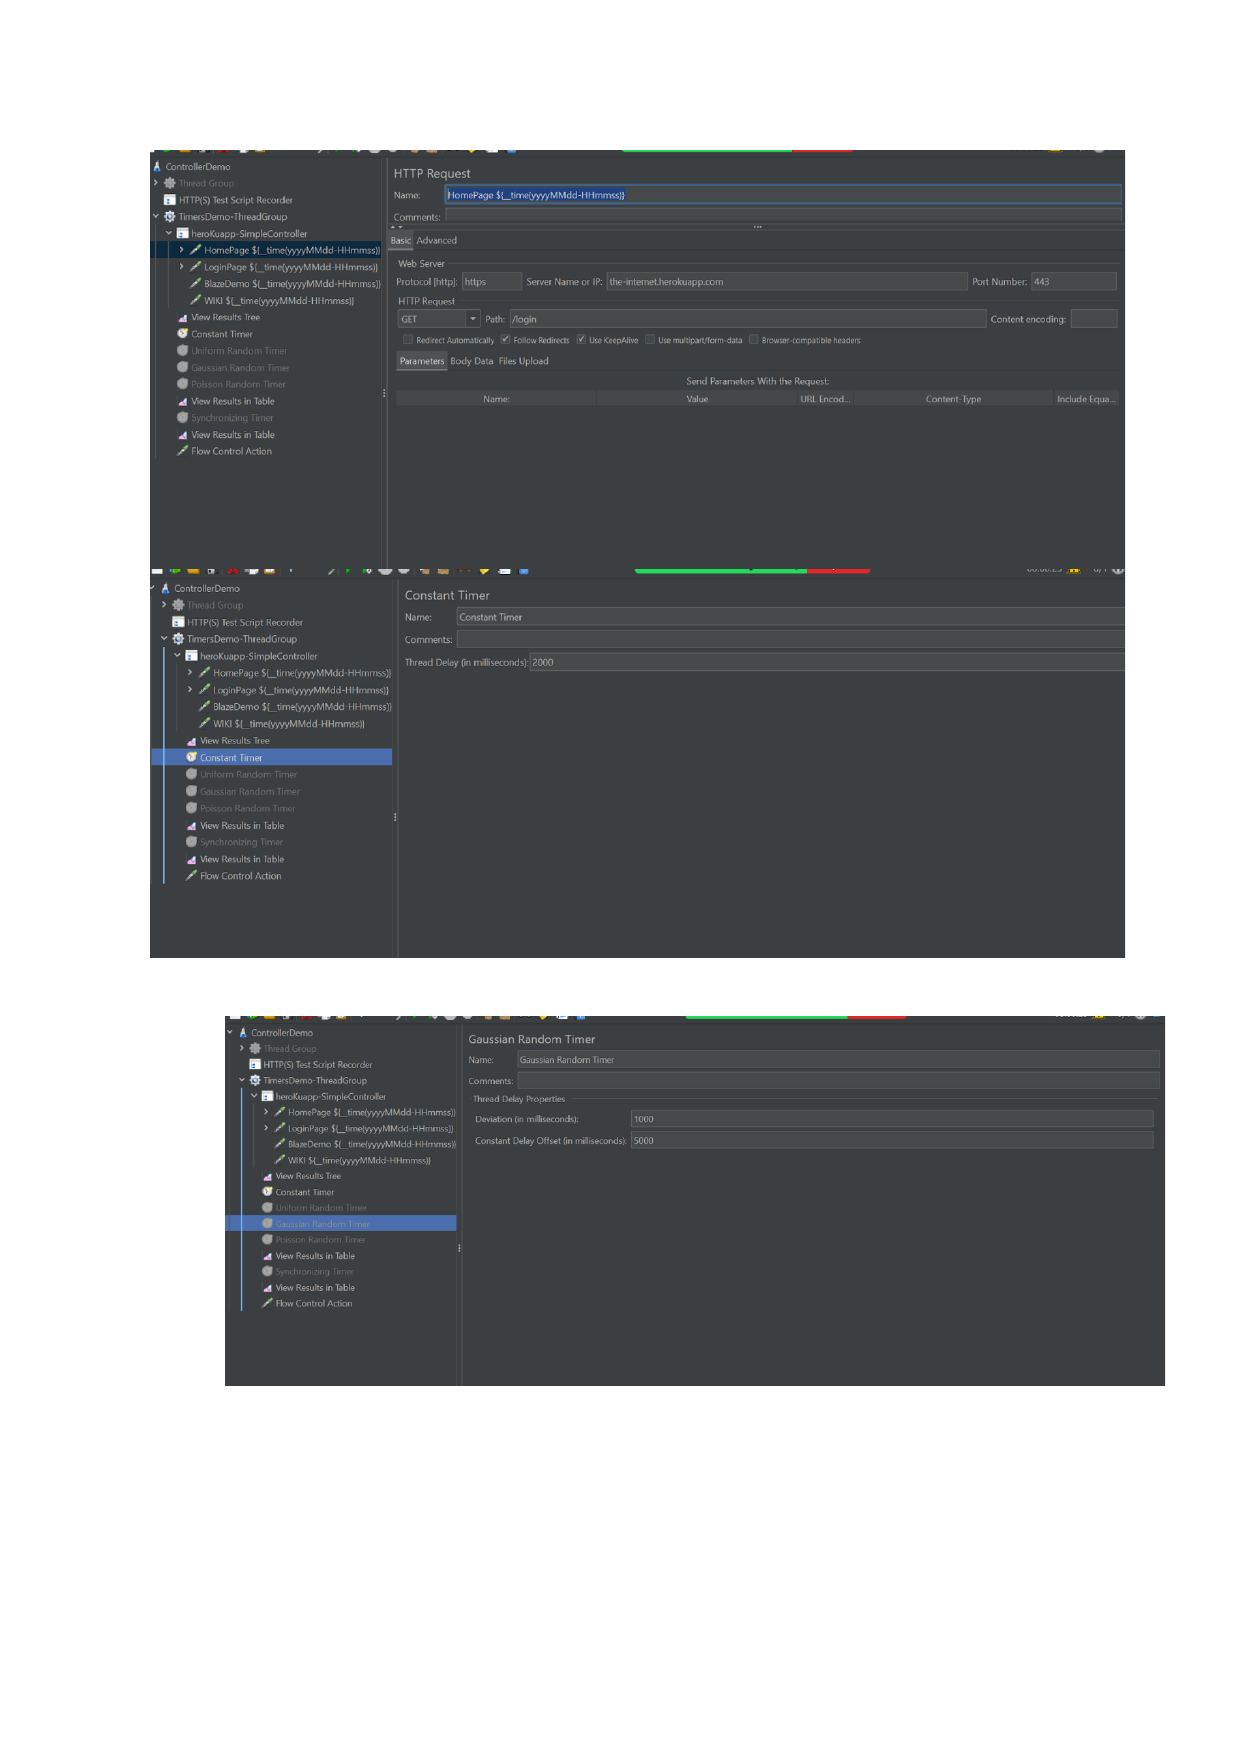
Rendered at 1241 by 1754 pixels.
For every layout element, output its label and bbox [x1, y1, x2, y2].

picture [225, 1016, 1166, 1386]
picture [150, 150, 1125, 958]
